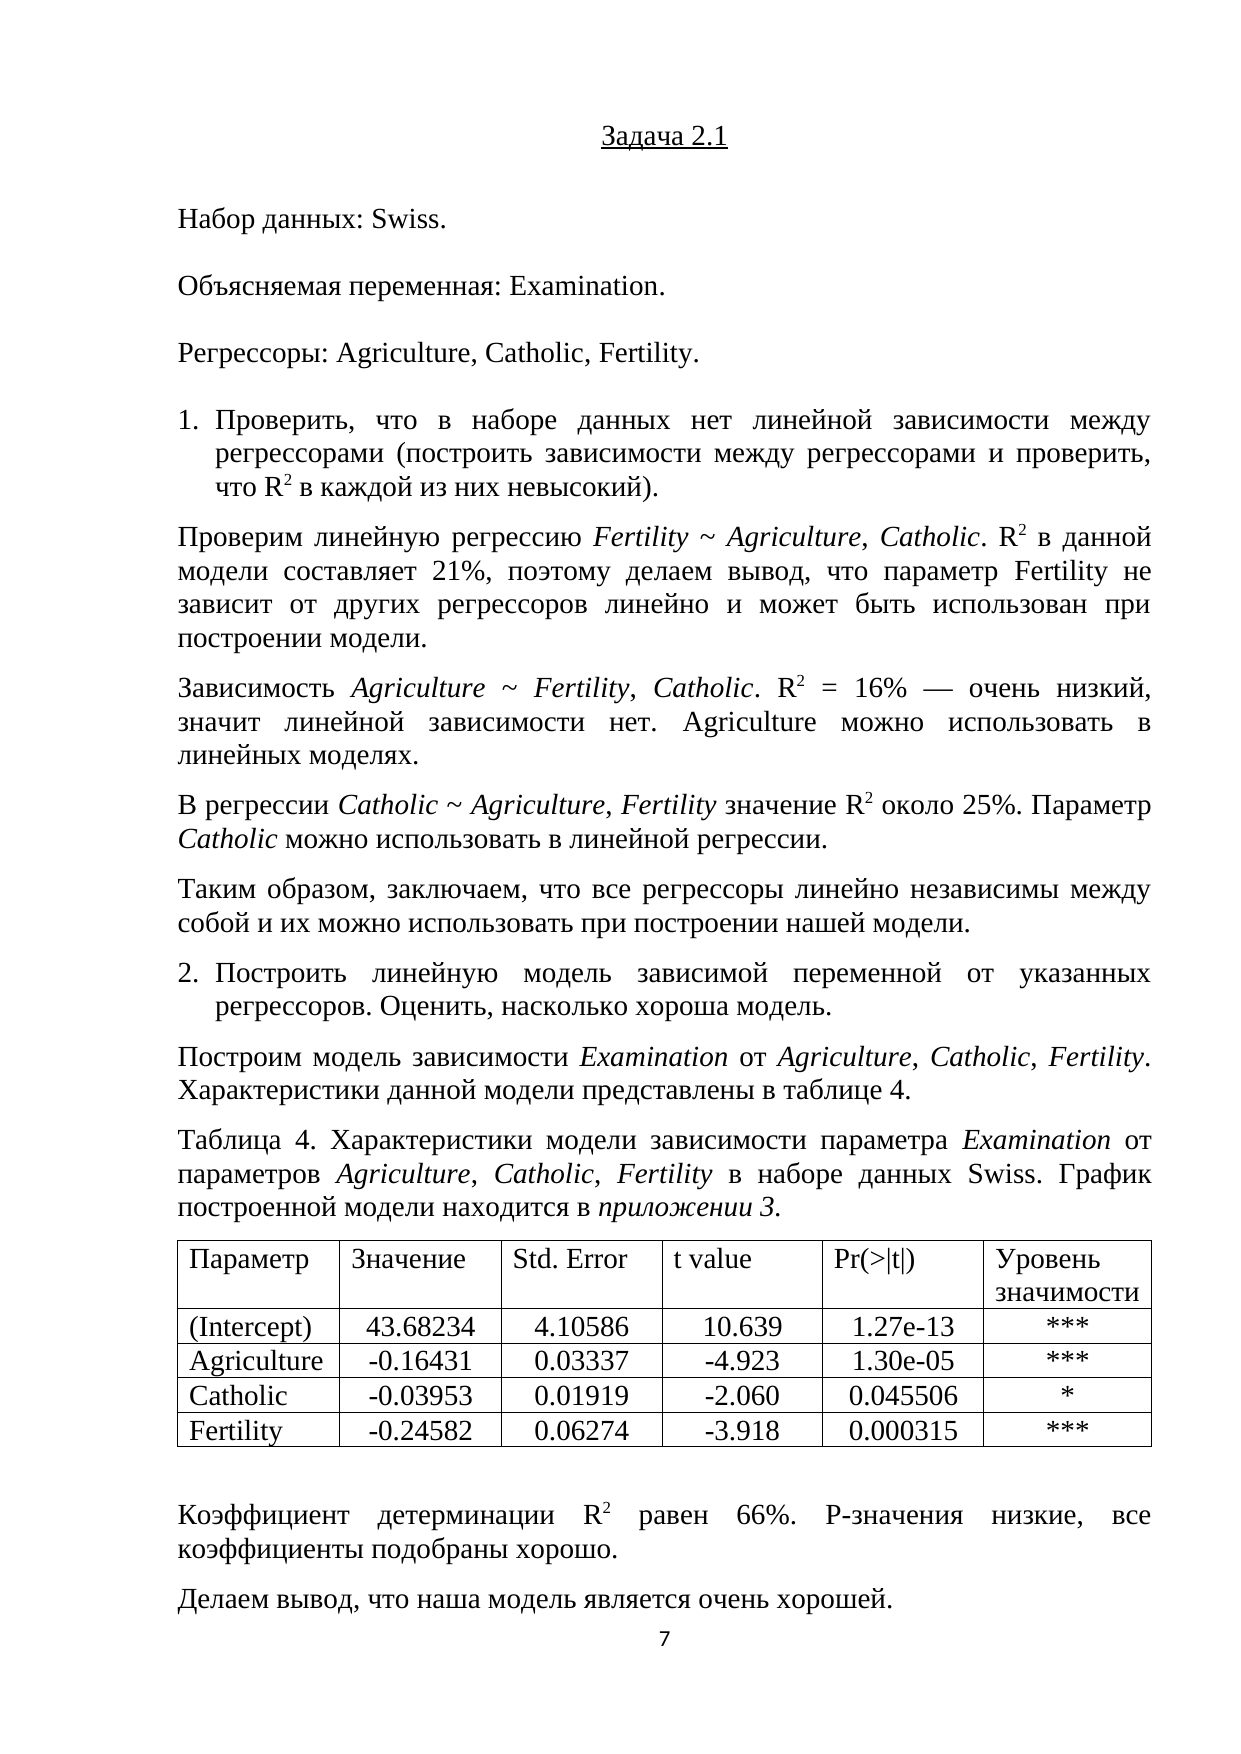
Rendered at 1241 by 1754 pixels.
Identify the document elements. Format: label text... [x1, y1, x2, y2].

text Объясняемая переменная: Examination. [177, 268, 1152, 302]
table_cell 10.639 [663, 1309, 822, 1342]
text Делаем вывод, что наша модель является очень хорошей. [177, 1581, 1152, 1615]
table_cell *** [984, 1413, 1151, 1446]
table_cell -4.923 [663, 1344, 822, 1377]
table_cell 0.06274 [502, 1413, 662, 1446]
table_cell Fertility [178, 1413, 339, 1446]
table_cell Catholic [178, 1378, 339, 1412]
text Таблица 4. Характеристики модели зависимости параметра Examination от параметров Agriculture, Catholic, Fertility в наборе данных Swiss. График построенной модели находится в приложении 3. [177, 1122, 1152, 1223]
table_cell 0.01919 [502, 1378, 662, 1412]
table_cell 0.000315 [823, 1413, 983, 1446]
text Набор данных: Swiss. [177, 201, 1152, 235]
table_cell -0.24582 [340, 1413, 501, 1446]
text В регрессии Catholic ~ Agriculture, Fertility значение R2 около 25%. Параметр Catholic можно использовать в линейной регрессии. [177, 787, 1152, 854]
table_cell 4.10586 [502, 1309, 662, 1342]
table_cell 0.03337 [502, 1344, 662, 1377]
table_header Pr(>|t|) [823, 1241, 983, 1308]
table_header Std. Error [502, 1241, 662, 1308]
table_cell * [984, 1378, 1151, 1412]
subtitle Задача 2.1 [177, 118, 1152, 152]
table_cell 1.27e-13 [823, 1309, 983, 1342]
table_cell (Intercept) [178, 1309, 339, 1342]
text Регрессоры: Agriculture, Catholic, Fertility. [177, 335, 1152, 369]
table_cell -3.918 [663, 1413, 822, 1446]
text Построим модель зависимости Examination от Agriculture, Catholic, Fertility. Характеристики данной модели представлены в таблице 4. [177, 1039, 1152, 1106]
list Проверить, что в наборе данных нет линейной зависимости между регрессорами (построить зависимости между регрессорами и проверить, что R2 в каждой из них невысокий). [177, 402, 1152, 503]
text Коэффициент детерминации R2 равен 66%. P-значения низкие, все коэффициенты подобраны хорошо. [177, 1497, 1152, 1564]
list Построить линейную модель зависимой переменной от указанных регрессоров. Оценить, насколько хороша модель. [177, 955, 1152, 1022]
text Таким образом, заключаем, что все регрессоры линейно независимы между собой и их можно использовать при построении нашей модели. [177, 871, 1152, 938]
table_cell -2.060 [663, 1378, 822, 1412]
table_header Уровень значимости [984, 1241, 1151, 1308]
table_cell 1.30e-05 [823, 1344, 983, 1377]
table_header Параметр [178, 1241, 339, 1308]
table_cell -0.03953 [340, 1378, 501, 1412]
table_header Значение [340, 1241, 501, 1308]
text Проверим линейную регрессию Fertility ~ Agriculture, Catholic. R2 в данной модели составляет 21%, поэтому делаем вывод, что параметр Fertility не зависит от других регрессоров линейно и может быть использован при построении модели. [177, 519, 1152, 653]
table_cell *** [984, 1309, 1151, 1342]
table_cell *** [984, 1344, 1151, 1377]
table_cell 43.68234 [340, 1309, 501, 1342]
table_cell 0.045506 [823, 1378, 983, 1412]
table_header t value [663, 1241, 822, 1308]
text Зависимость Agriculture ~ Fertility, Catholic. R2 = 16% — очень низкий, значит линейной зависимости нет. Agriculture можно использовать в линейных моделях. [177, 670, 1152, 771]
table_cell -0.16431 [340, 1344, 501, 1377]
table_cell Agriculture [178, 1344, 339, 1377]
